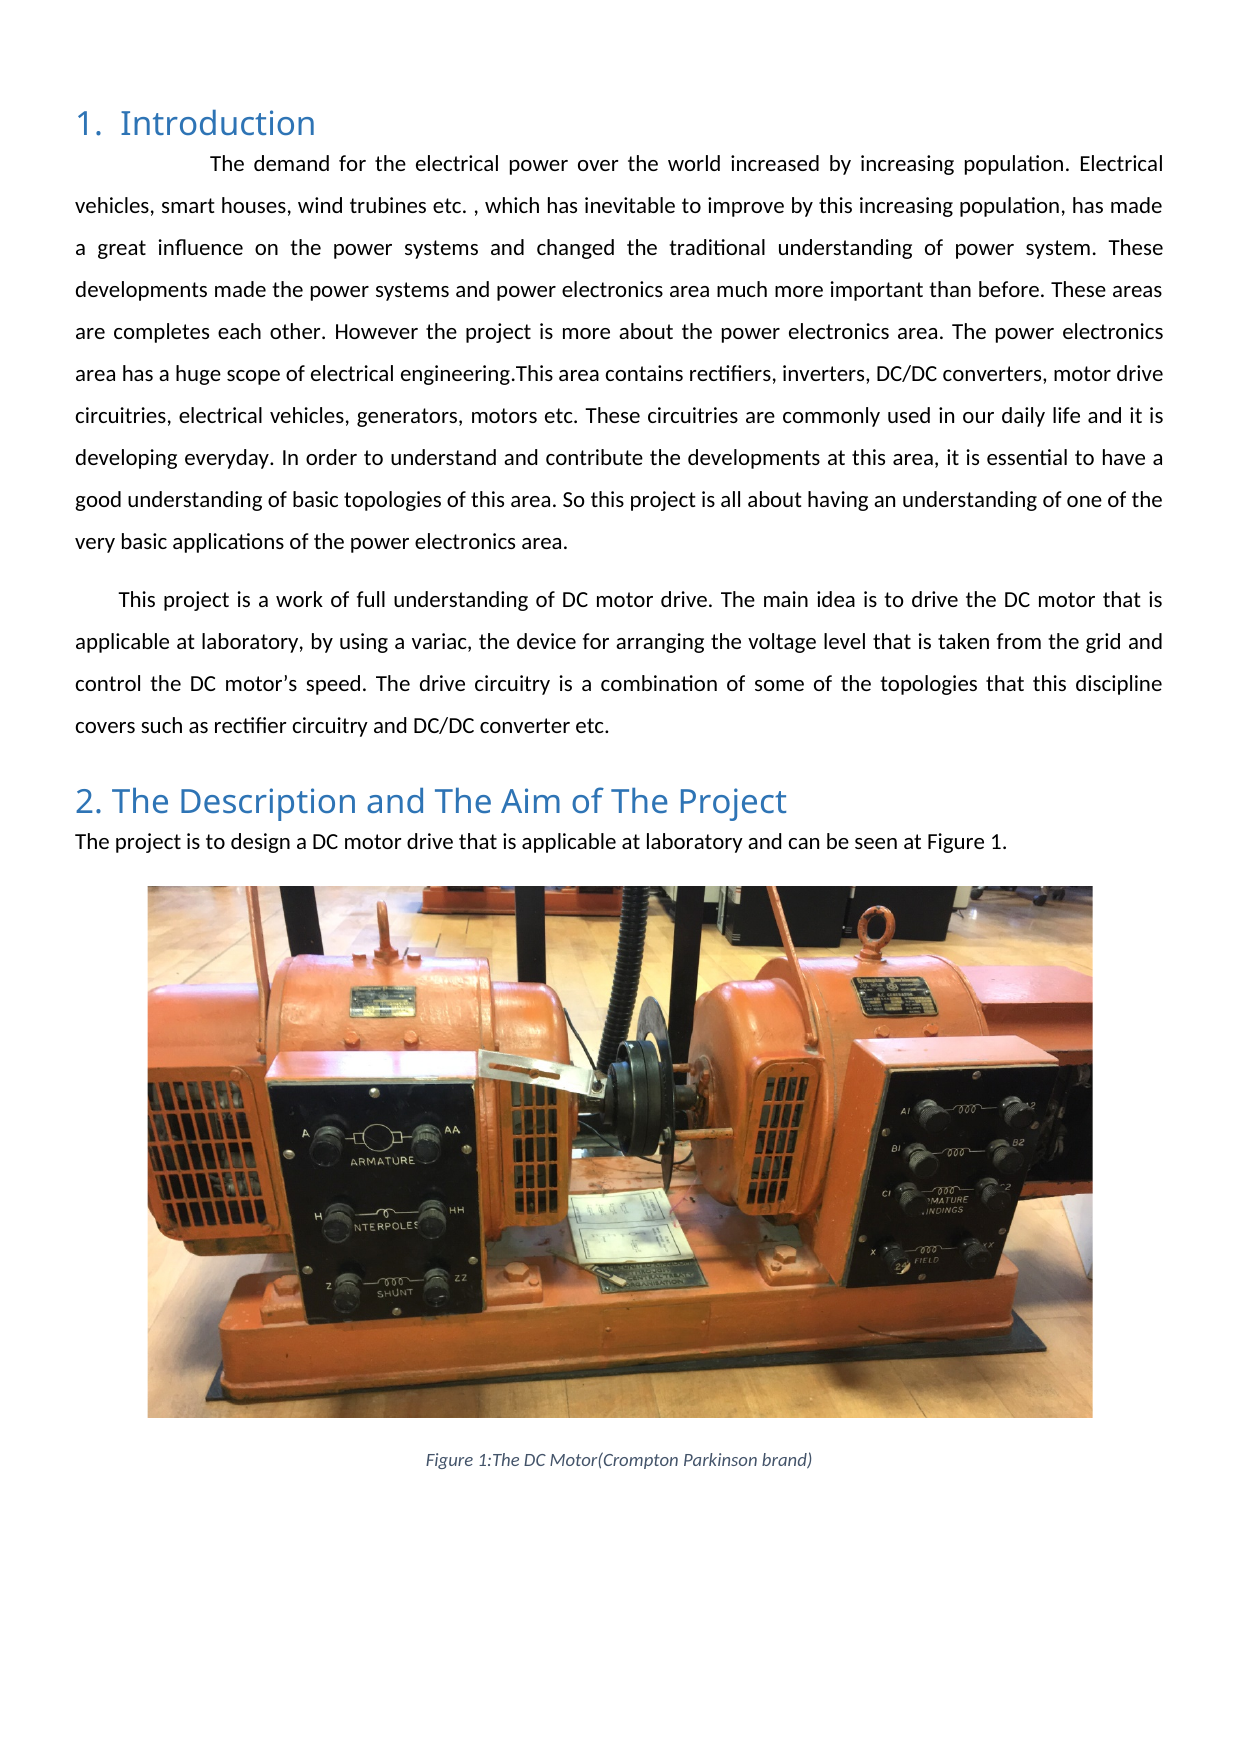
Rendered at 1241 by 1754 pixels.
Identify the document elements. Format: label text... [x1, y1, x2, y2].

text The demand for the electrical power over the world increased by increasing population. Electrical vehicles, smart houses, wind trubines etc. , which has inevitable to improve by this increasing population, has made a great influence on the power systems and changed the traditional understanding of power system. These developments made the power systems and power electronics area much more important than before. These areas are completes each other. However the project is more about the power electronics area. The power electronics area has a huge scope of electrical engineering.This area contains rectifiers, inverters, DC/DC converters, motor drive circuitries, electrical vehicles, generators, motors etc. These circuitries are commonly used in our daily life and it is developing everyday. In order to understand and contribute the developments at this area, it is essential to have a good understanding of basic topologies of this area. So this project is all about having an understanding of one of the very basic applications of the power electronics area. [75, 149, 1165, 555]
picture [147, 886, 1093, 1418]
subtitle 1. Introduction [75, 100, 1165, 145]
subtitle 2. The Description and The Aim of The Project [75, 778, 1165, 824]
text Figure 1:The DC Motor(Crompton Parkinson brand) [75, 1448, 1165, 1471]
text This project is a work of full understanding of DC motor drive. The main idea is to drive the DC motor that is applicable at laboratory, by using a variac, the device for arranging the voltage level that is taken from the grid and control the DC motor’s speed. The drive circuitry is a combination of some of the topologies that this discipline covers such as rectifier circuitry and DC/DC converter etc. [75, 585, 1165, 739]
text The project is to design a DC motor drive that is applicable at laboratory and can be seen at Figure 1. [75, 827, 1165, 855]
